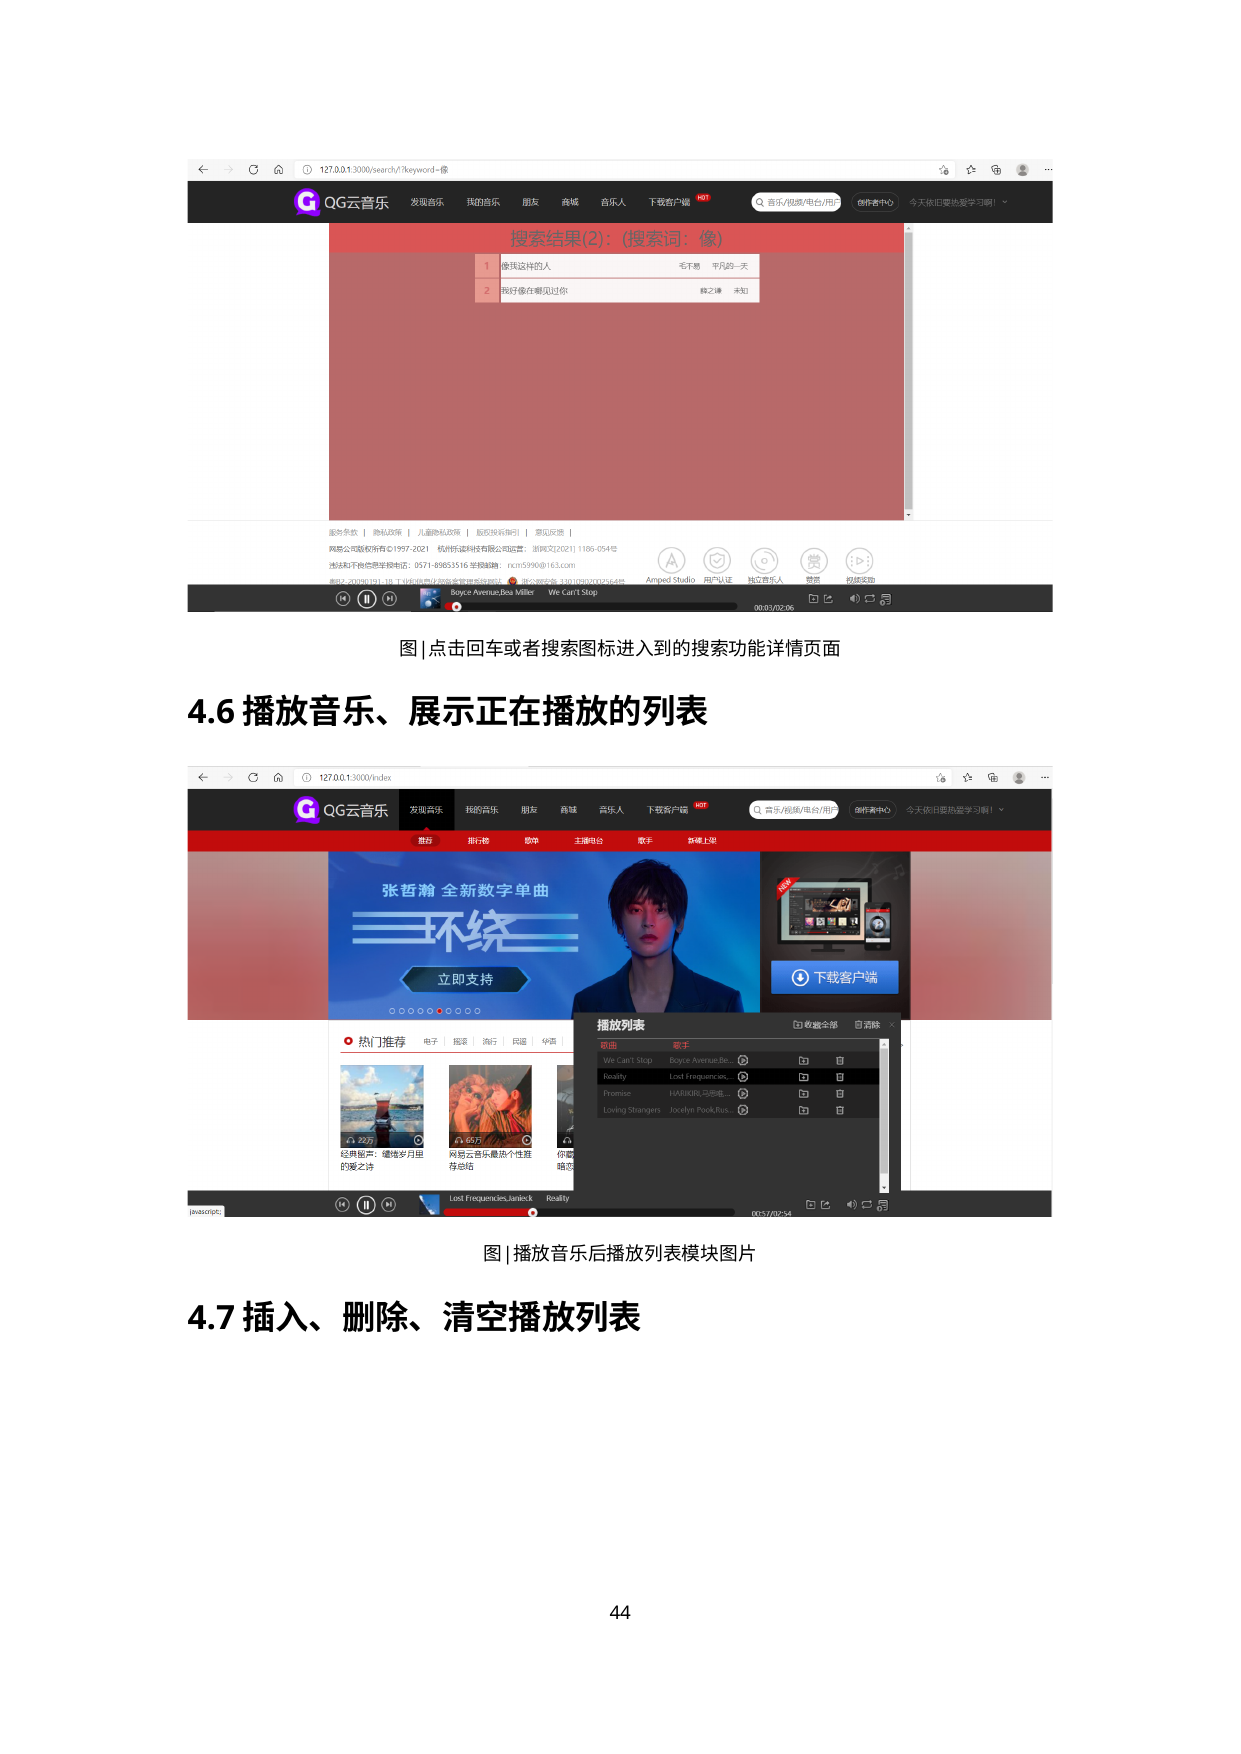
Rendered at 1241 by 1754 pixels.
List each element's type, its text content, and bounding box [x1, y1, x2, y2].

text 图|再搜索框中搜索歌手功能模块图|点击回车或者搜索图标进入到的搜索功能详情页面 [187, 612, 1053, 663]
text 4.7插入、删除、清空播放列表 图|插入播放列表功能模块图片 [187, 1282, 1053, 1347]
picture [187, 766, 1053, 1217]
picture [187, 159, 1053, 612]
text 图|播放音乐后播放列表模块图片 [187, 1236, 1053, 1269]
text 4.6播放音乐、展示正在播放的列表 [187, 677, 1053, 742]
